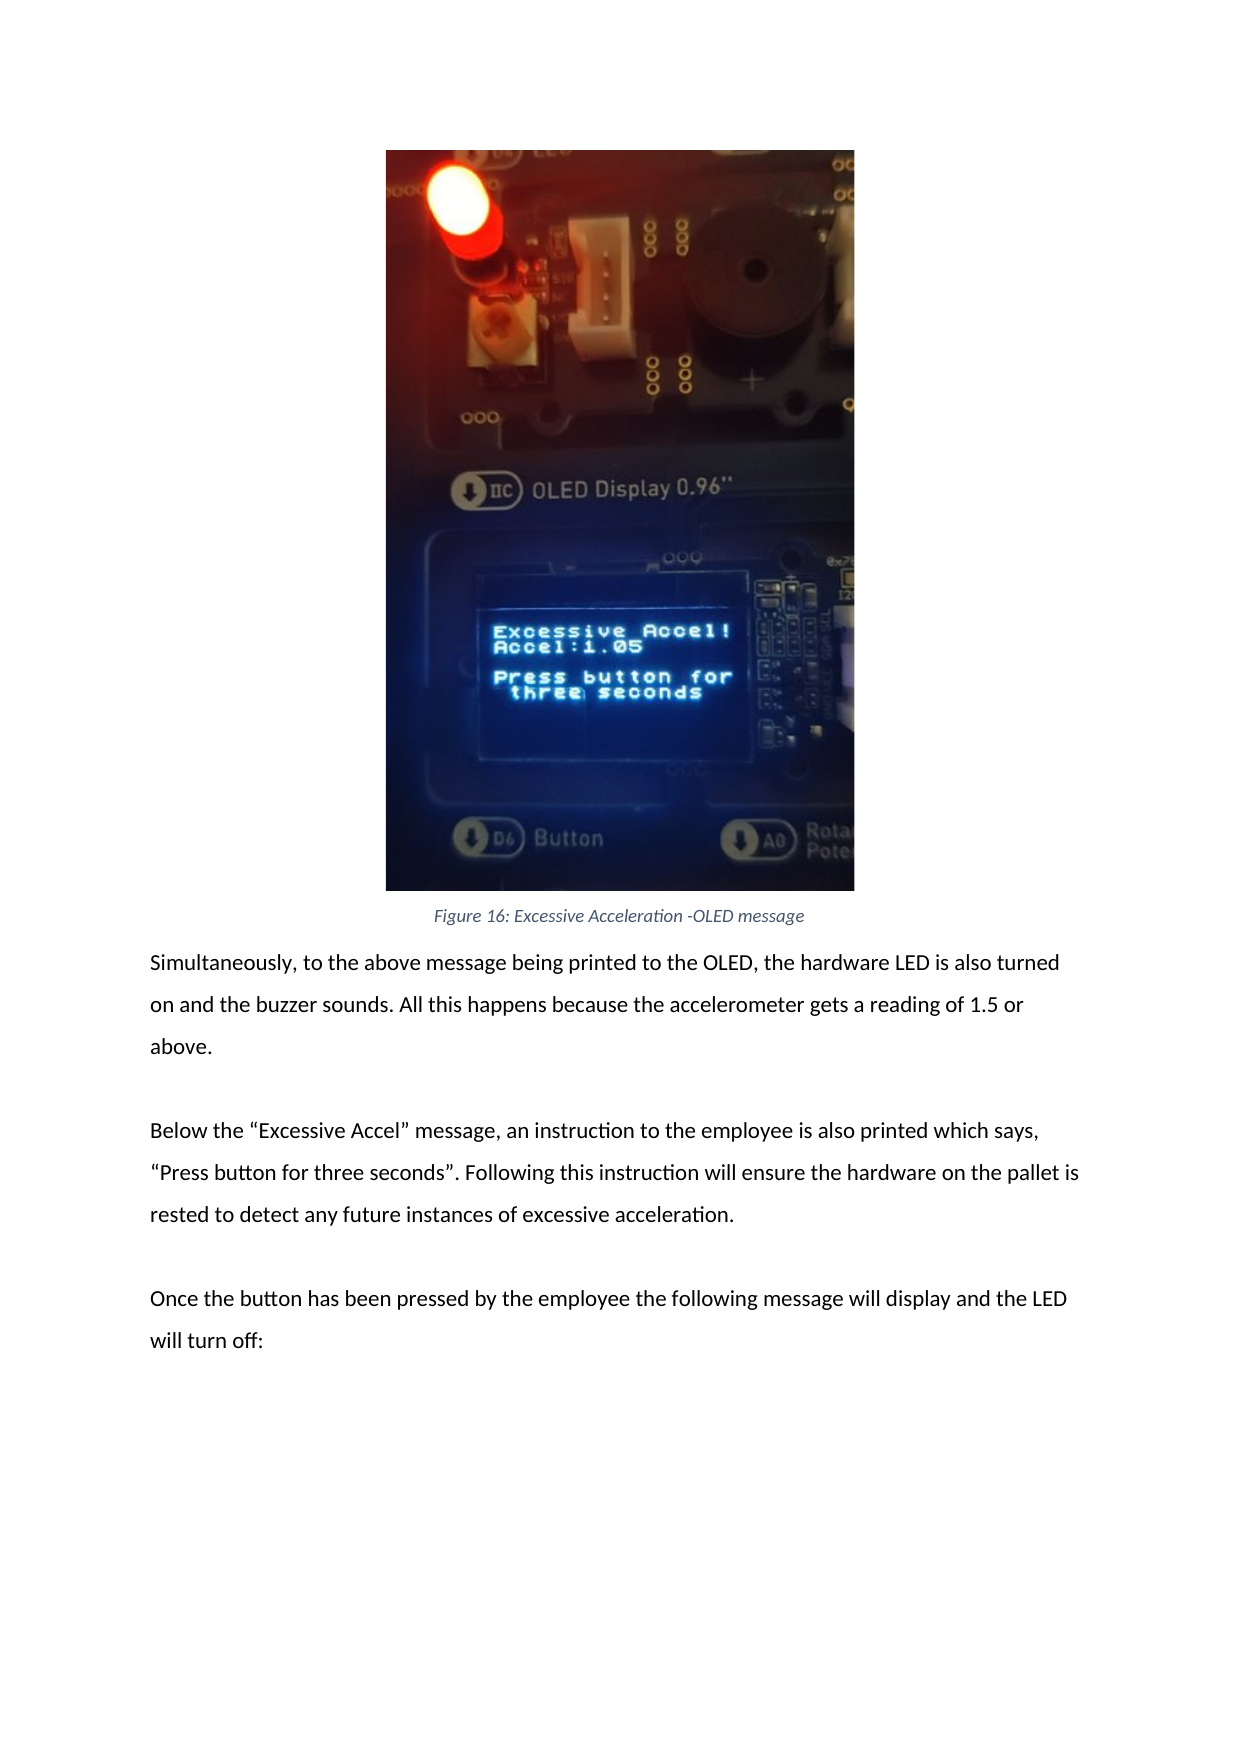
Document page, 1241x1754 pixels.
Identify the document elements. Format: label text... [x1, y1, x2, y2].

text Simultaneously, to the above message being printed to the OLED, the hardware LED is also turned on and the buzzer sounds. All this happens because the accelerometer gets a reading of 1.5 or above. [150, 948, 1090, 1060]
text Below the “Excessive Accel” message, an instruction to the employee is also printed which says, “Press button for three seconds”. Following this instruction will ensure the hardware on the pallet is rested to detect any future instances of excessive acceleration. [150, 1116, 1090, 1228]
picture [385, 150, 855, 891]
text Once the button has been pressed by the employee the following message will display and the LED will turn off: [150, 1284, 1090, 1354]
text Figure 16: Excessive Acceleration -OLED message [150, 904, 1090, 927]
